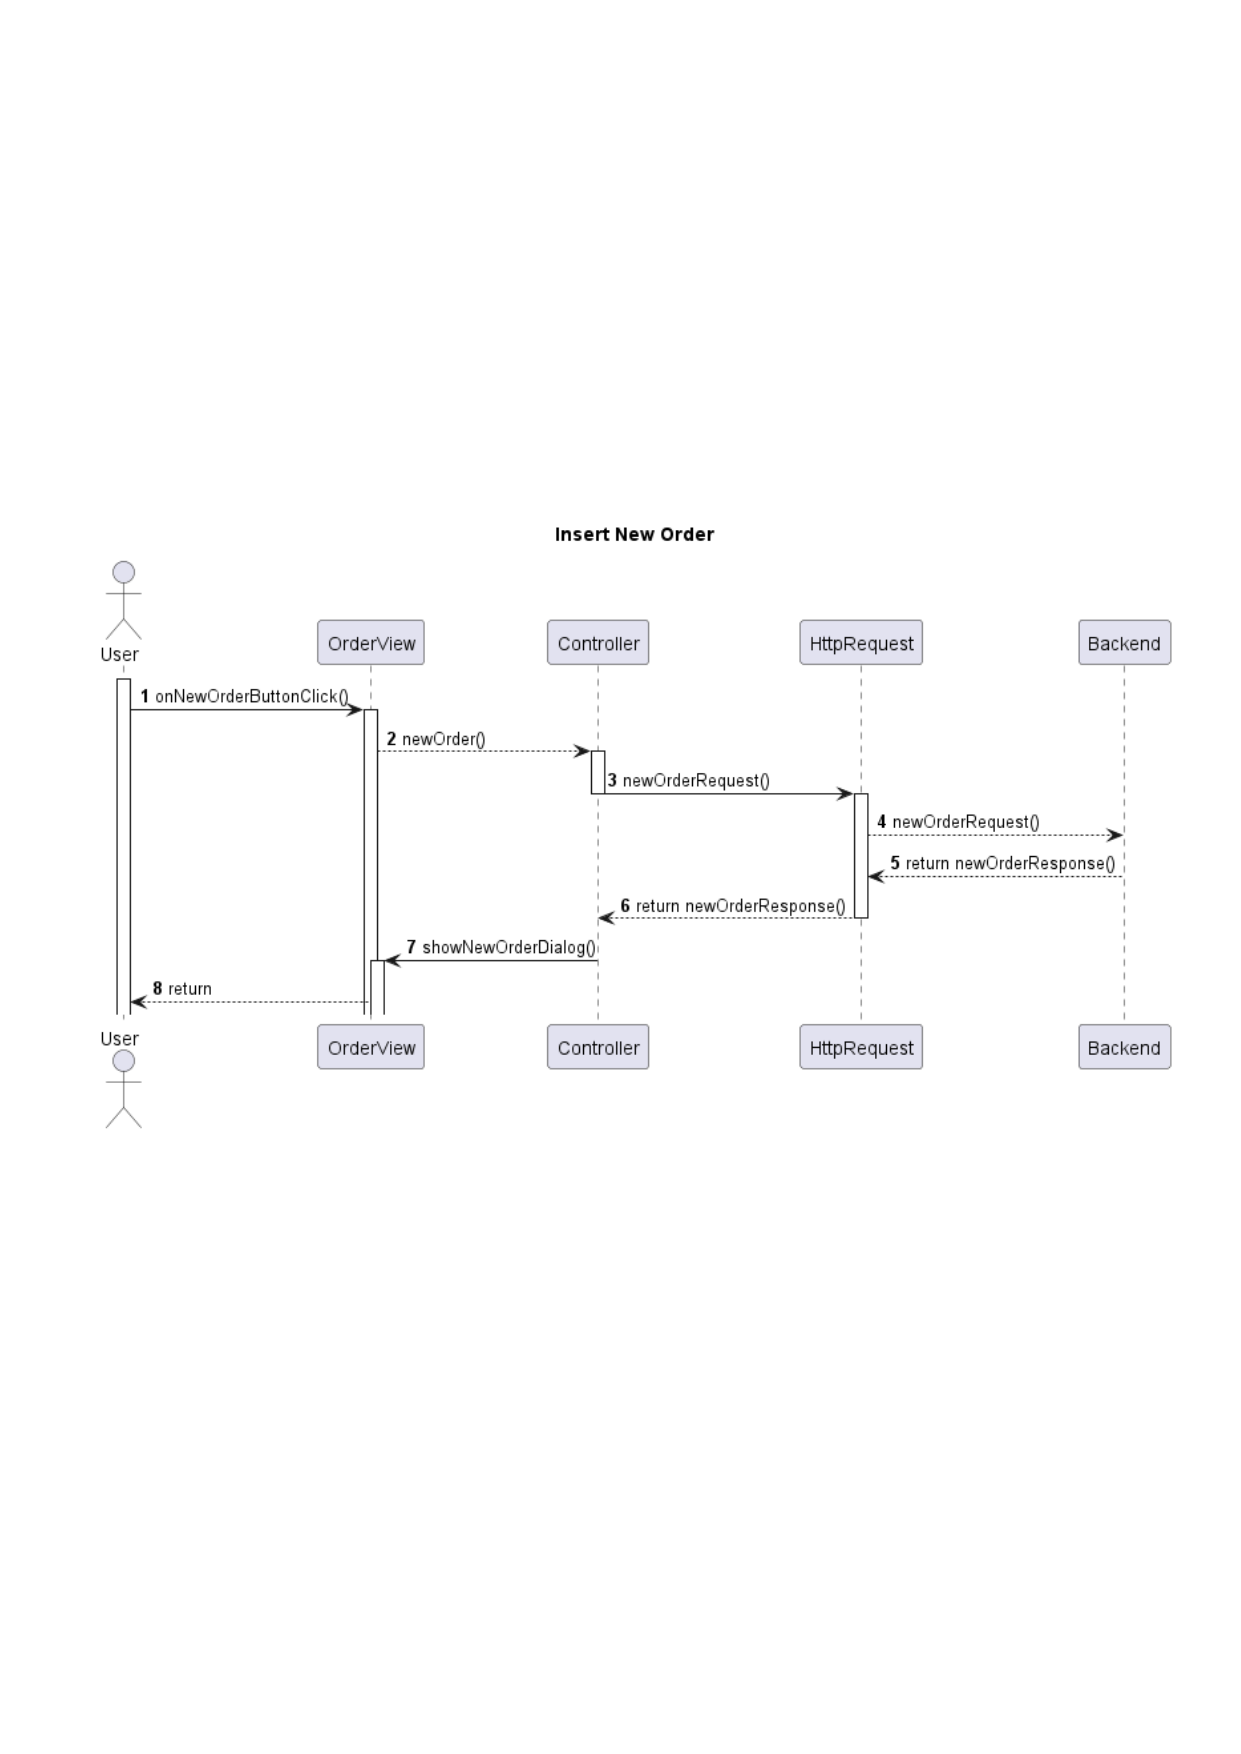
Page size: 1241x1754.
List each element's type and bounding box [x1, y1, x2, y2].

picture [94, 501, 1177, 1135]
